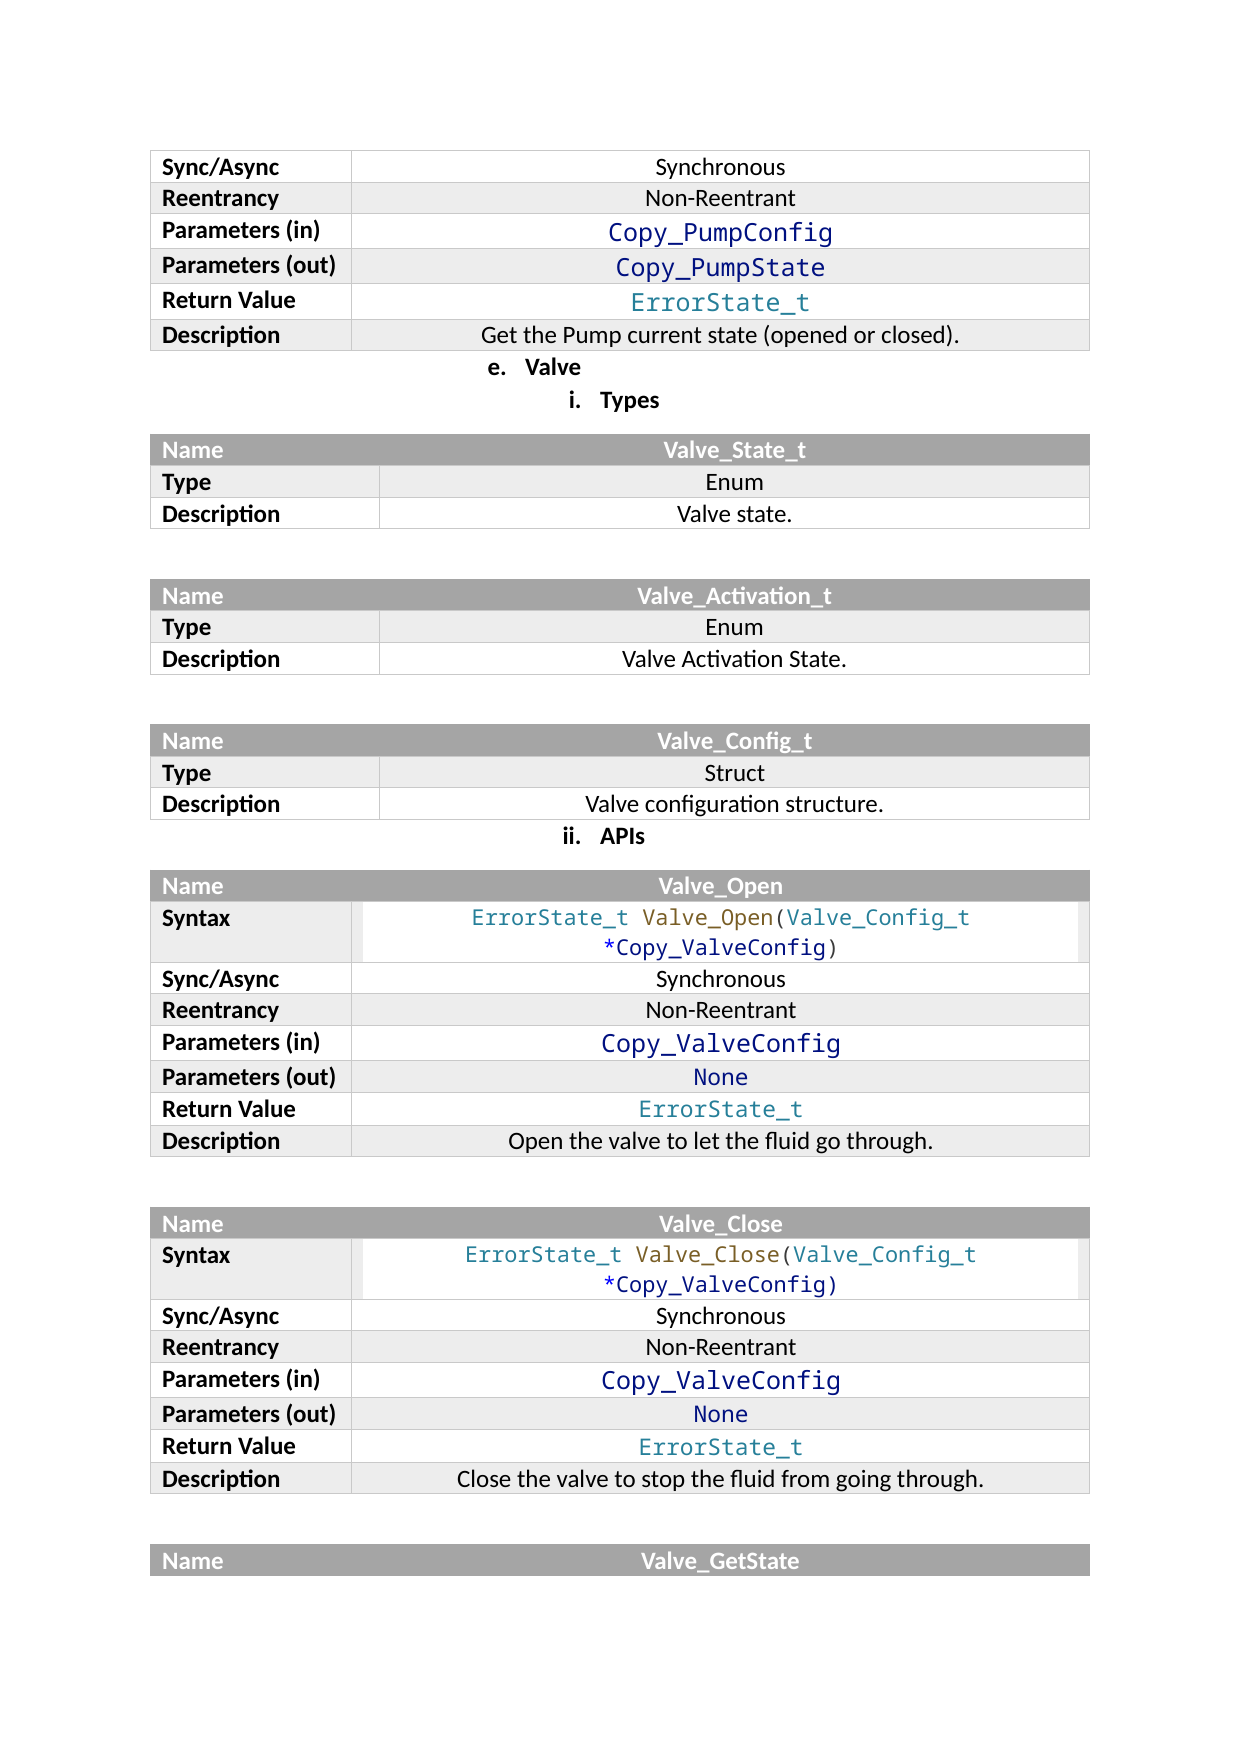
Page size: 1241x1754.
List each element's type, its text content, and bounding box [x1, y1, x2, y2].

table_cell Reentrancy [151, 994, 351, 1025]
table_header Valve_GetState [351, 1545, 1089, 1575]
table_cell Struct [380, 757, 1089, 787]
table_cell Syntax [151, 902, 351, 962]
table_header Valve_Open [352, 871, 1089, 901]
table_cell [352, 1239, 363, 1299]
table_cell Parameters (out) [151, 249, 351, 283]
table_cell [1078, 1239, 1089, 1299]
table_cell Description [151, 1463, 351, 1493]
table_cell Sync/Async [151, 151, 351, 182]
table_cell Synchronous [352, 151, 1089, 182]
table_cell Synchronous [352, 1300, 1089, 1330]
table_cell Close the valve to stop the fluid from going through. [352, 1463, 1089, 1493]
table_cell Parameters (out) [151, 1061, 351, 1092]
table_header Name [151, 1208, 351, 1238]
table_cell Valve Activation State. [380, 643, 1089, 673]
list Types [581, 384, 1090, 414]
table_cell Sync/Async [151, 963, 351, 993]
table_cell Parameters (out) [151, 1398, 351, 1429]
table_header Valve_Config_t [380, 725, 1089, 756]
table_header Valve_Close [352, 1208, 1089, 1238]
table_cell Reentrancy [151, 183, 351, 213]
table_cell Description [151, 788, 379, 819]
table_cell Parameters (in) [151, 1363, 351, 1397]
table_cell Valve state. [380, 498, 1089, 528]
table_cell Description [151, 643, 379, 673]
table_cell Valve configuration structure. [380, 788, 1089, 819]
table_cell Type [151, 611, 379, 642]
table_cell Non-Reentrant [352, 183, 1089, 213]
table_cell Non-Reentrant [352, 994, 1089, 1025]
list APIs [581, 820, 1090, 850]
table_cell Open the valve to let the fluid go through. [352, 1126, 1089, 1156]
table_header Name [151, 435, 379, 465]
table_cell Copy_PumpConfig [352, 214, 1089, 248]
table_cell Non-Reentrant [352, 1331, 1089, 1362]
table_cell Copy_ValveConfig [352, 1026, 1089, 1060]
table_cell Sync/Async [151, 1300, 351, 1330]
table_cell Description [151, 320, 351, 350]
table_cell Return Value [151, 284, 351, 318]
table_header Valve_Activation_t [380, 580, 1089, 610]
table_cell Return Value [151, 1093, 351, 1124]
table_cell Copy_ValveConfig [352, 1363, 1089, 1397]
table_cell ErrorState_t [352, 1093, 1089, 1124]
table_cell None [352, 1398, 1089, 1429]
table_header Name [151, 725, 379, 756]
table_cell Description [151, 1126, 351, 1156]
table_cell Description [151, 498, 379, 528]
table_cell ErrorState_t [352, 1430, 1089, 1462]
table_cell Get the Pump current state (opened or closed). [352, 320, 1089, 350]
table_cell Syntax [151, 1239, 351, 1299]
table_cell Reentrancy [151, 1331, 351, 1362]
table_cell ErrorState_t [352, 284, 1089, 318]
table_cell Parameters (in) [151, 214, 351, 248]
list Valve [487, 351, 1090, 382]
table_cell Enum [380, 466, 1089, 497]
table_cell Parameters (in) [151, 1026, 351, 1060]
table_header Name [151, 1545, 350, 1575]
table_cell Return Value [151, 1430, 351, 1462]
table_header Name [151, 871, 351, 901]
table_cell Type [151, 757, 379, 787]
table_header Name [151, 580, 379, 610]
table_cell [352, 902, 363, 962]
table_header Valve_State_t [380, 435, 1089, 465]
table_cell Type [151, 466, 379, 497]
table_cell None [352, 1061, 1089, 1092]
table_cell Enum [380, 611, 1089, 642]
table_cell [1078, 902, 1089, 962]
table_cell Copy_PumpState [352, 249, 1089, 283]
table_cell Synchronous [352, 963, 1089, 993]
